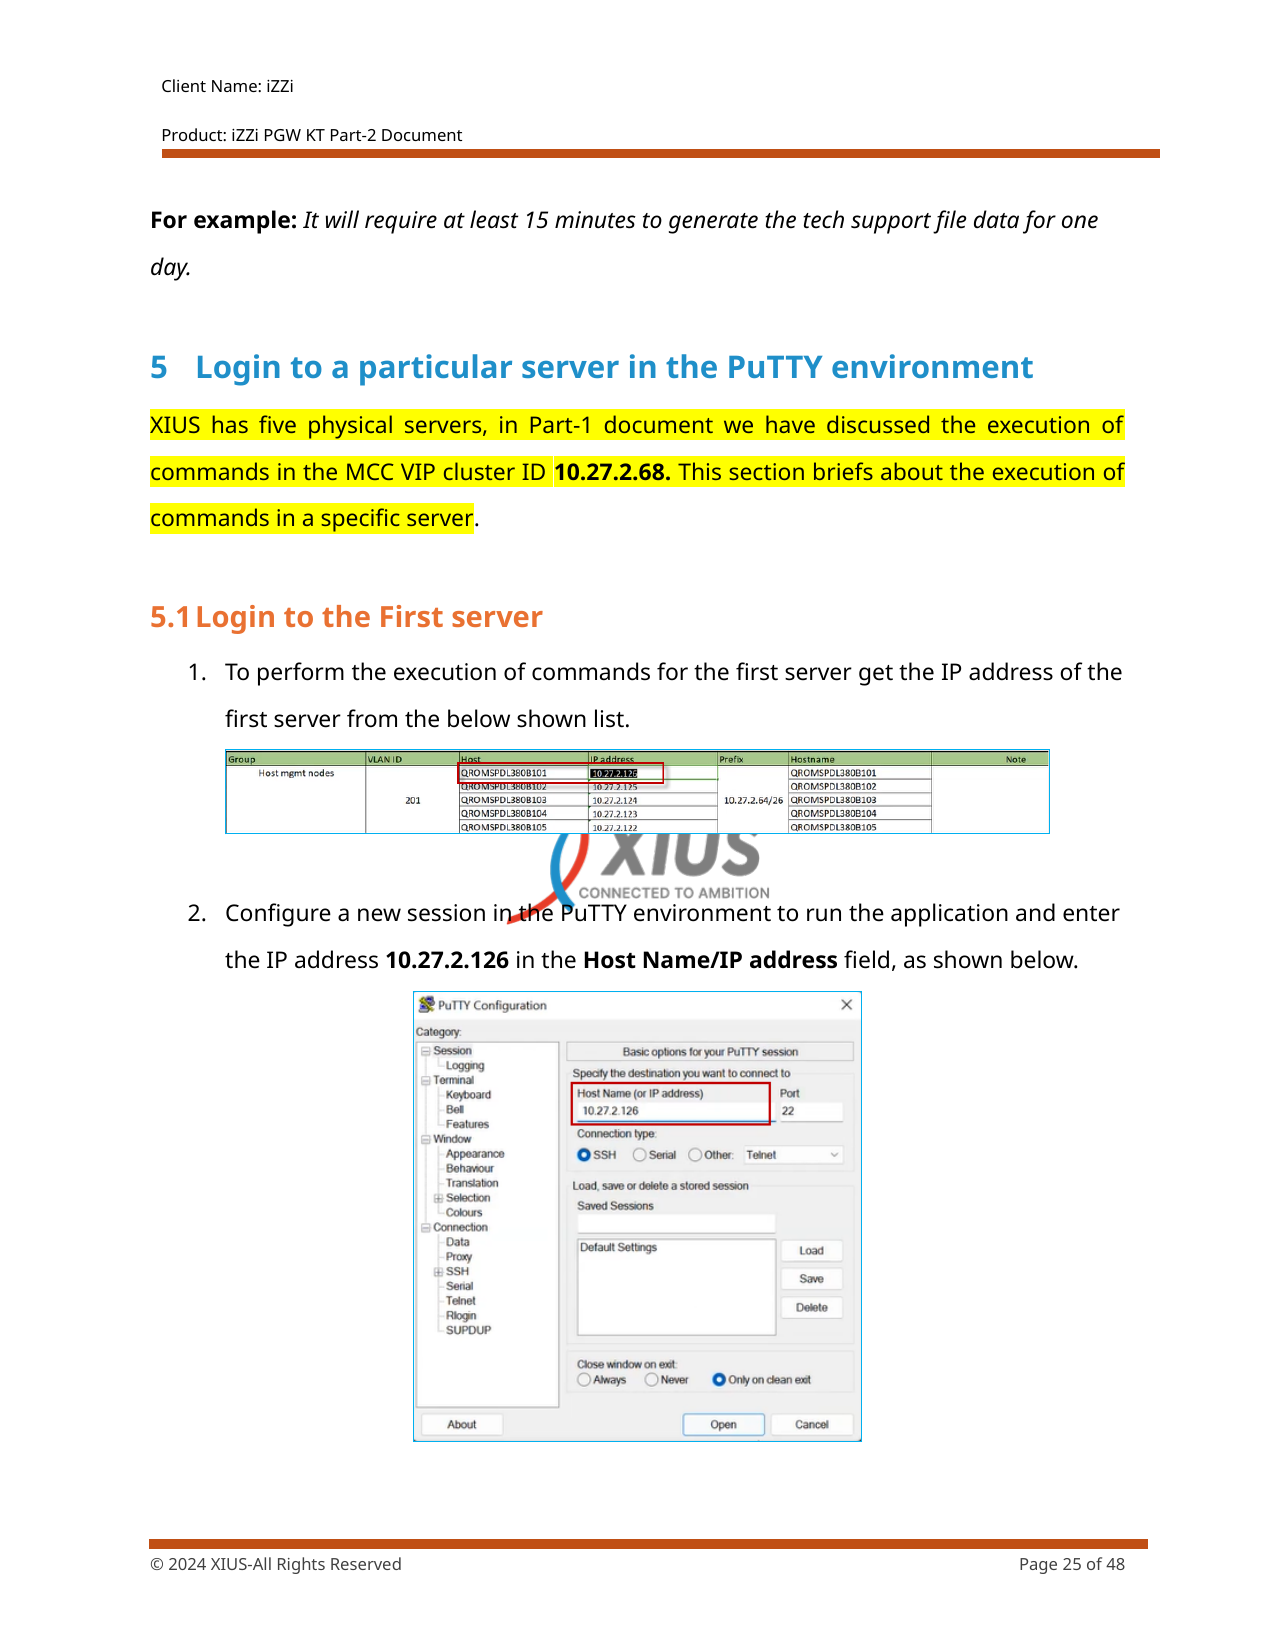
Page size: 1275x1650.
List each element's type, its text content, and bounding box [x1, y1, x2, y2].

text XIUS has five physical servers, in Part-1 document we have discussed the execution of commands in the MCC VIP cluster ID 10.27.2.68. This section briefs about the execution of commands in a specific server. [150, 440, 1125, 534]
picture [227, 751, 1048, 832]
picture [503, 835, 771, 897]
text For example: It will require at least 15 minutes to generate the tech support file data for one day. [150, 204, 1125, 282]
picture [415, 993, 860, 1440]
list Configure a new session in the PuTTY environment to run the application and enter the IP address 10.27.2.126 in the Host Name/IP address field, as shown below. [187, 897, 1125, 975]
list To perform the execution of commands for the first server get the IP address of the first server from the below shown list. [187, 656, 1125, 734]
subtitle Login to the First server [150, 596, 1125, 636]
subtitle Login to a particular server in the PuTTY environment [150, 345, 1125, 387]
